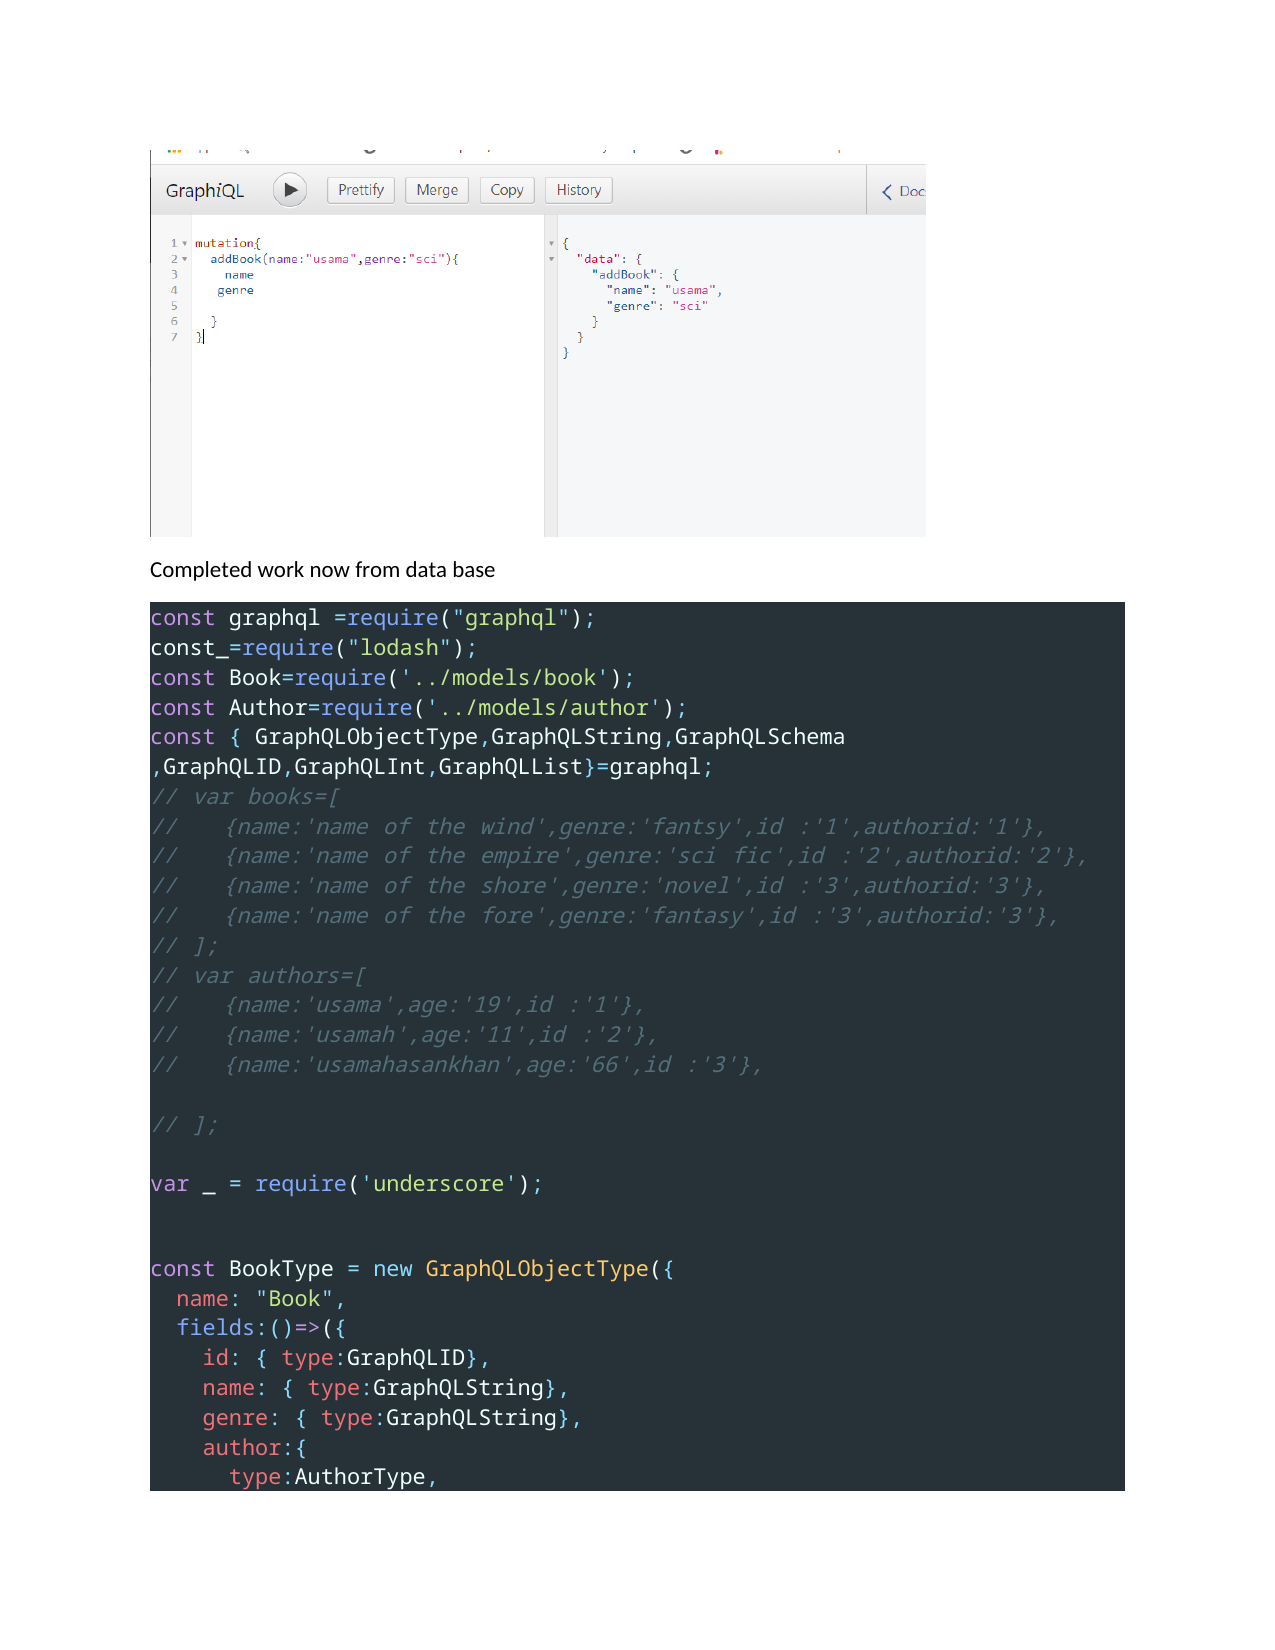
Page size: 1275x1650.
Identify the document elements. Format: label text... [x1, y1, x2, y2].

text Completed work now from data base [150, 555, 1125, 583]
text genre: { type:GraphQLString}, [150, 1402, 1125, 1432]
text type:AuthorType, [150, 1461, 1125, 1491]
text id: { type:GraphQLID}, [150, 1342, 1125, 1372]
text name: { type:GraphQLString}, [150, 1372, 1125, 1402]
text // {name:'name of the fore',genre:'fantasy',id :'3',authorid:'3'}, [150, 900, 1125, 930]
text const { GraphQLObjectType,GraphQLString,GraphQLSchema ,GraphQLID,GraphQLInt,GraphQLList}=graphql; [150, 721, 1125, 781]
text author:{ [150, 1432, 1125, 1461]
text // {name:'name of the shore',genre:'novel',id :'3',authorid:'3'}, [150, 870, 1125, 900]
text fields:()=>({ [150, 1312, 1125, 1342]
text const Author=require('../models/author'); [150, 692, 1125, 721]
text var _ = require('underscore'); [150, 1168, 1125, 1198]
text // {name:'name of the empire',genre:'sci fic',id :'2',authorid:'2'}, [150, 841, 1125, 870]
text const_=require("lodash"); [150, 632, 1125, 662]
text // {name:'usama',age:'19',id :'1'}, [150, 989, 1125, 1019]
text // ]; [150, 930, 1125, 960]
text const BookType = new GraphQLObjectType({ [150, 1253, 1125, 1283]
text // var books=[ [150, 781, 1125, 811]
picture [150, 150, 926, 537]
text name: "Book", [150, 1283, 1125, 1312]
text const Book=require('../models/book'); [150, 662, 1125, 692]
text // {name:'usamahasankhan',age:'66',id :'3'}, [150, 1049, 1125, 1079]
text // ]; [150, 1109, 1125, 1138]
text // var authors=[ [150, 960, 1125, 989]
text const graphql =require("graphql"); [150, 602, 1125, 632]
text // {name:'usamah',age:'11',id :'2'}, [150, 1019, 1125, 1049]
text // {name:'name of the wind',genre:'fantsy',id :'1',authorid:'1'}, [150, 811, 1125, 841]
